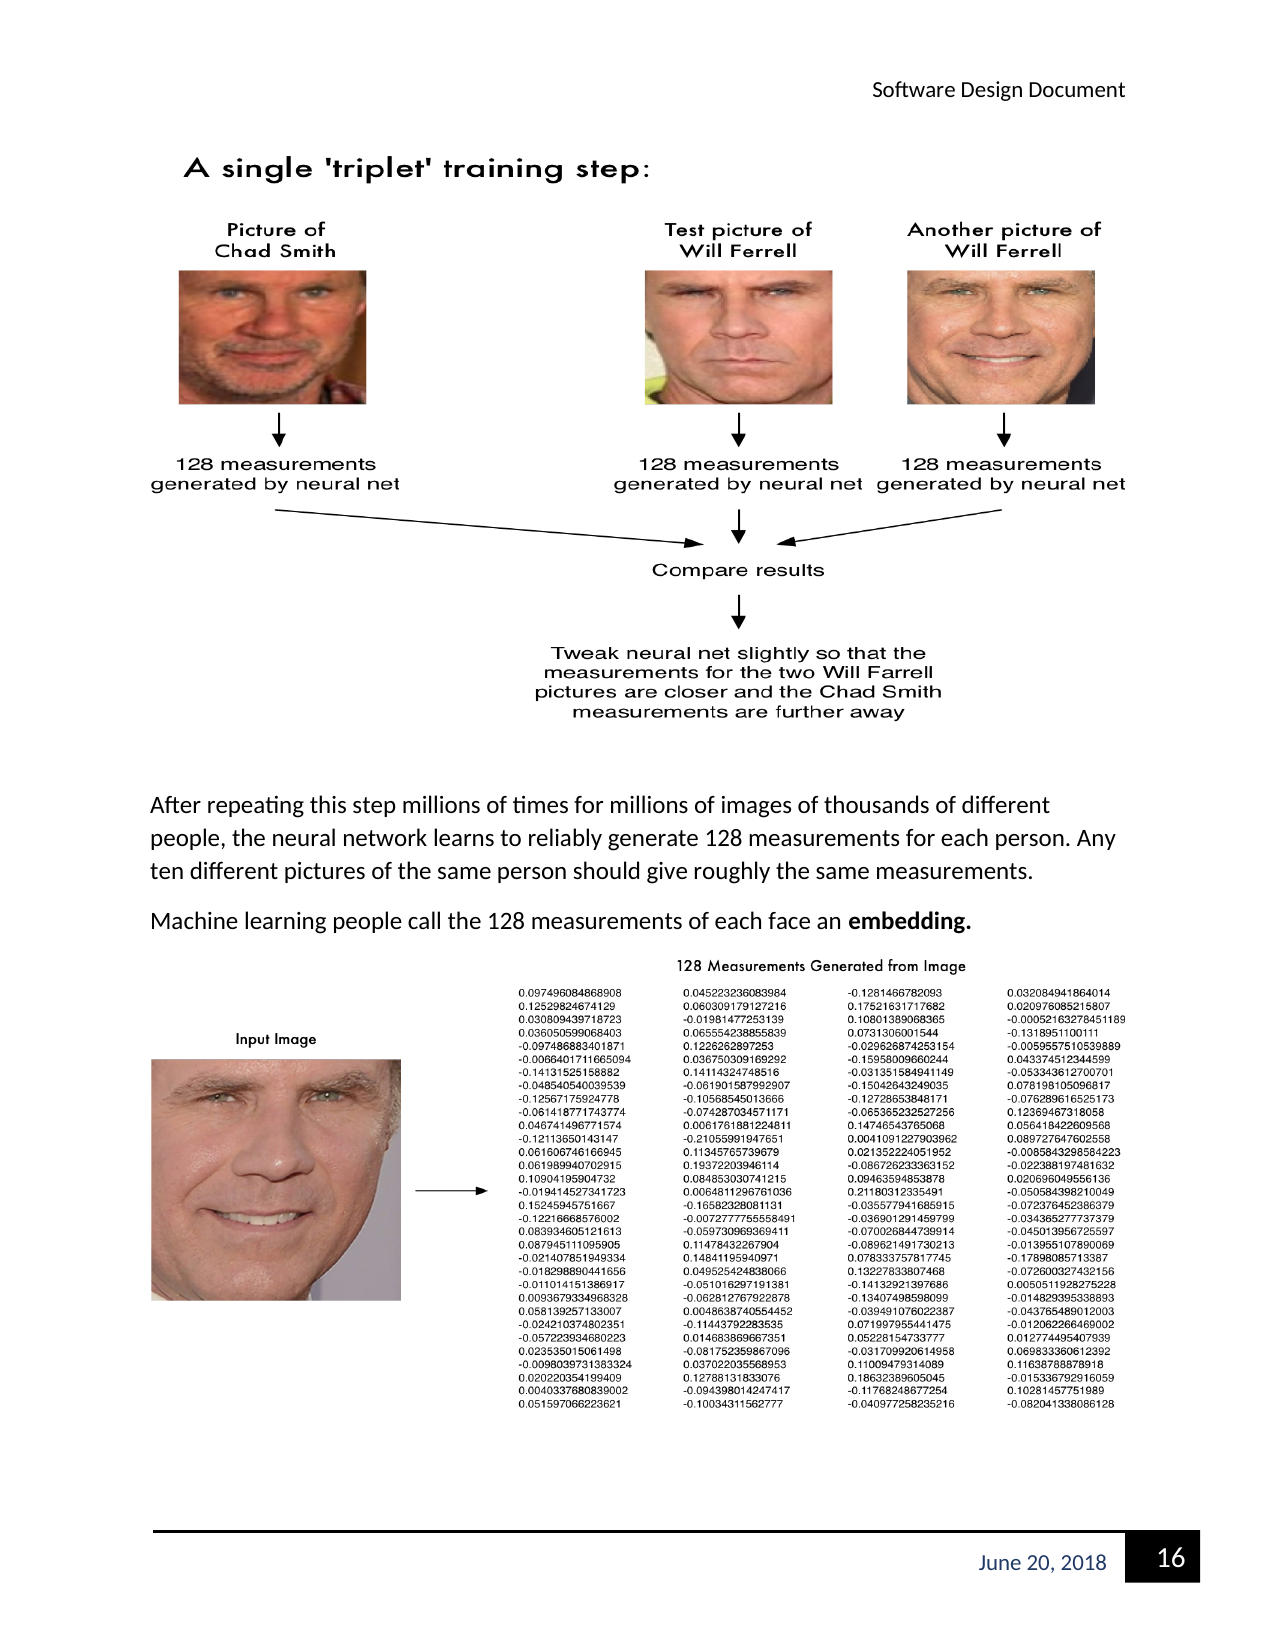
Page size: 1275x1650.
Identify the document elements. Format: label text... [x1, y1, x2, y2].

picture [150, 150, 1125, 722]
picture [150, 954, 1125, 1424]
text Machine learning people call the 128 measurements of each face an embedding. [150, 905, 1125, 936]
text After repeating this step millions of times for millions of images of thousands of different people, the neural network learns to reliably generate 128 measurements for each person. Any ten different pictures of the same person should give roughly the same measurements. [150, 790, 1125, 886]
